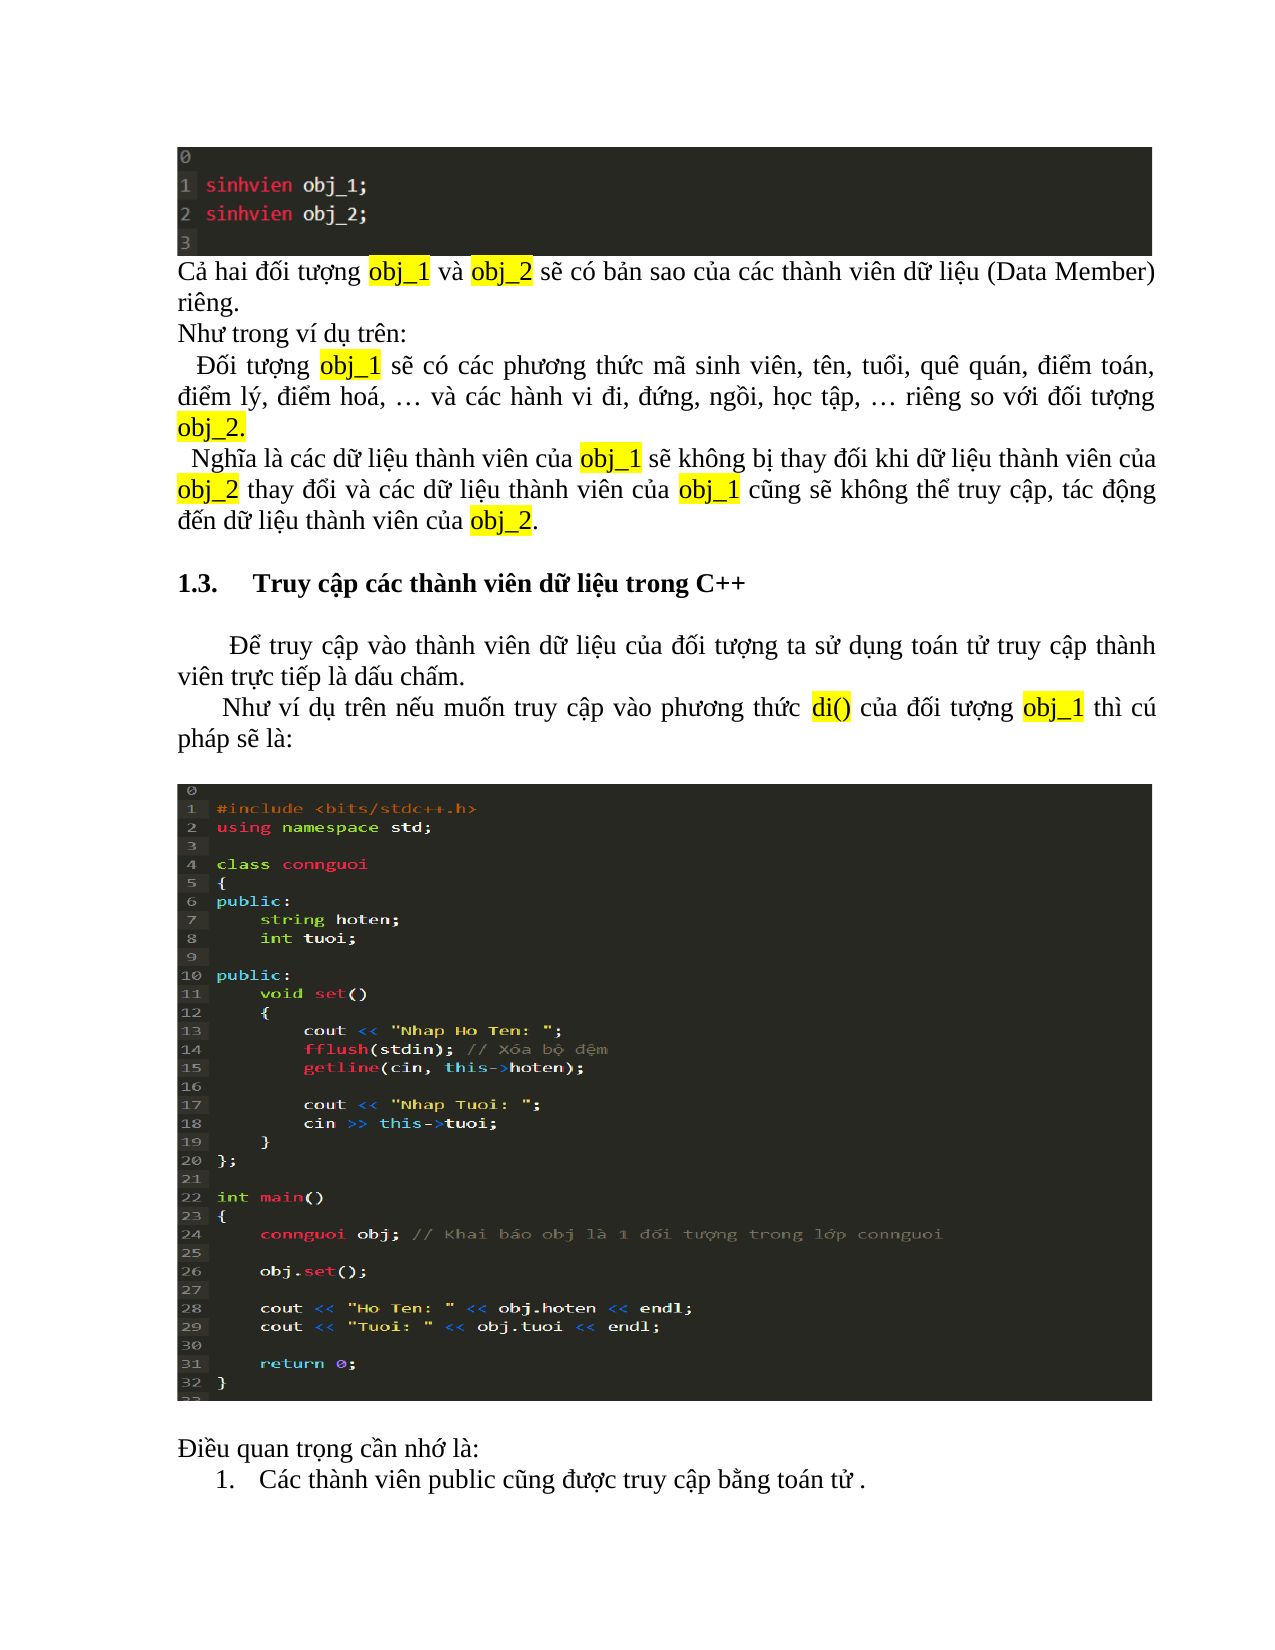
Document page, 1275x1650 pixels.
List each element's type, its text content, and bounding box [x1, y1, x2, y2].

text Như ví dụ trên nếu muốn truy cập vào phương thức di() của đối tượng obj_1 thì cú pháp sẽ là: [177, 691, 1157, 754]
text Điều quan trọng cần nhớ là: [177, 1432, 1157, 1463]
text Đối tượng obj_1 sẽ có các phương thức mã sinh viên, tên, tuổi, quê quán, điểm toán, điểm lý, điểm hoá, … và các hành vi đi, đứng, ngồi, học tập, … riêng so với đối tượng obj_2. [177, 349, 1157, 442]
text Nghĩa là các dữ liệu thành viên của obj_1 sẽ không bị thay đối khi dữ liệu thành viên của obj_2 thay đổi và các dữ liệu thành viên của obj_1 cũng sẽ không thể truy cập, tác động đến dữ liệu thành viên của obj_2. [177, 442, 1157, 536]
list Truy cập các thành viên dữ liệu trong C++ [177, 567, 1157, 598]
picture [177, 147, 1153, 256]
list Các thành viên public cũng được truy cập bằng toán tử . [215, 1463, 1157, 1494]
picture [177, 784, 1153, 1401]
text Để truy cập vào thành viên dữ liệu của đối tượng ta sử dụng toán tử truy cập thành viên trực tiếp là dấu chấm. [177, 629, 1157, 691]
text Như trong ví dụ trên: [177, 318, 1157, 349]
